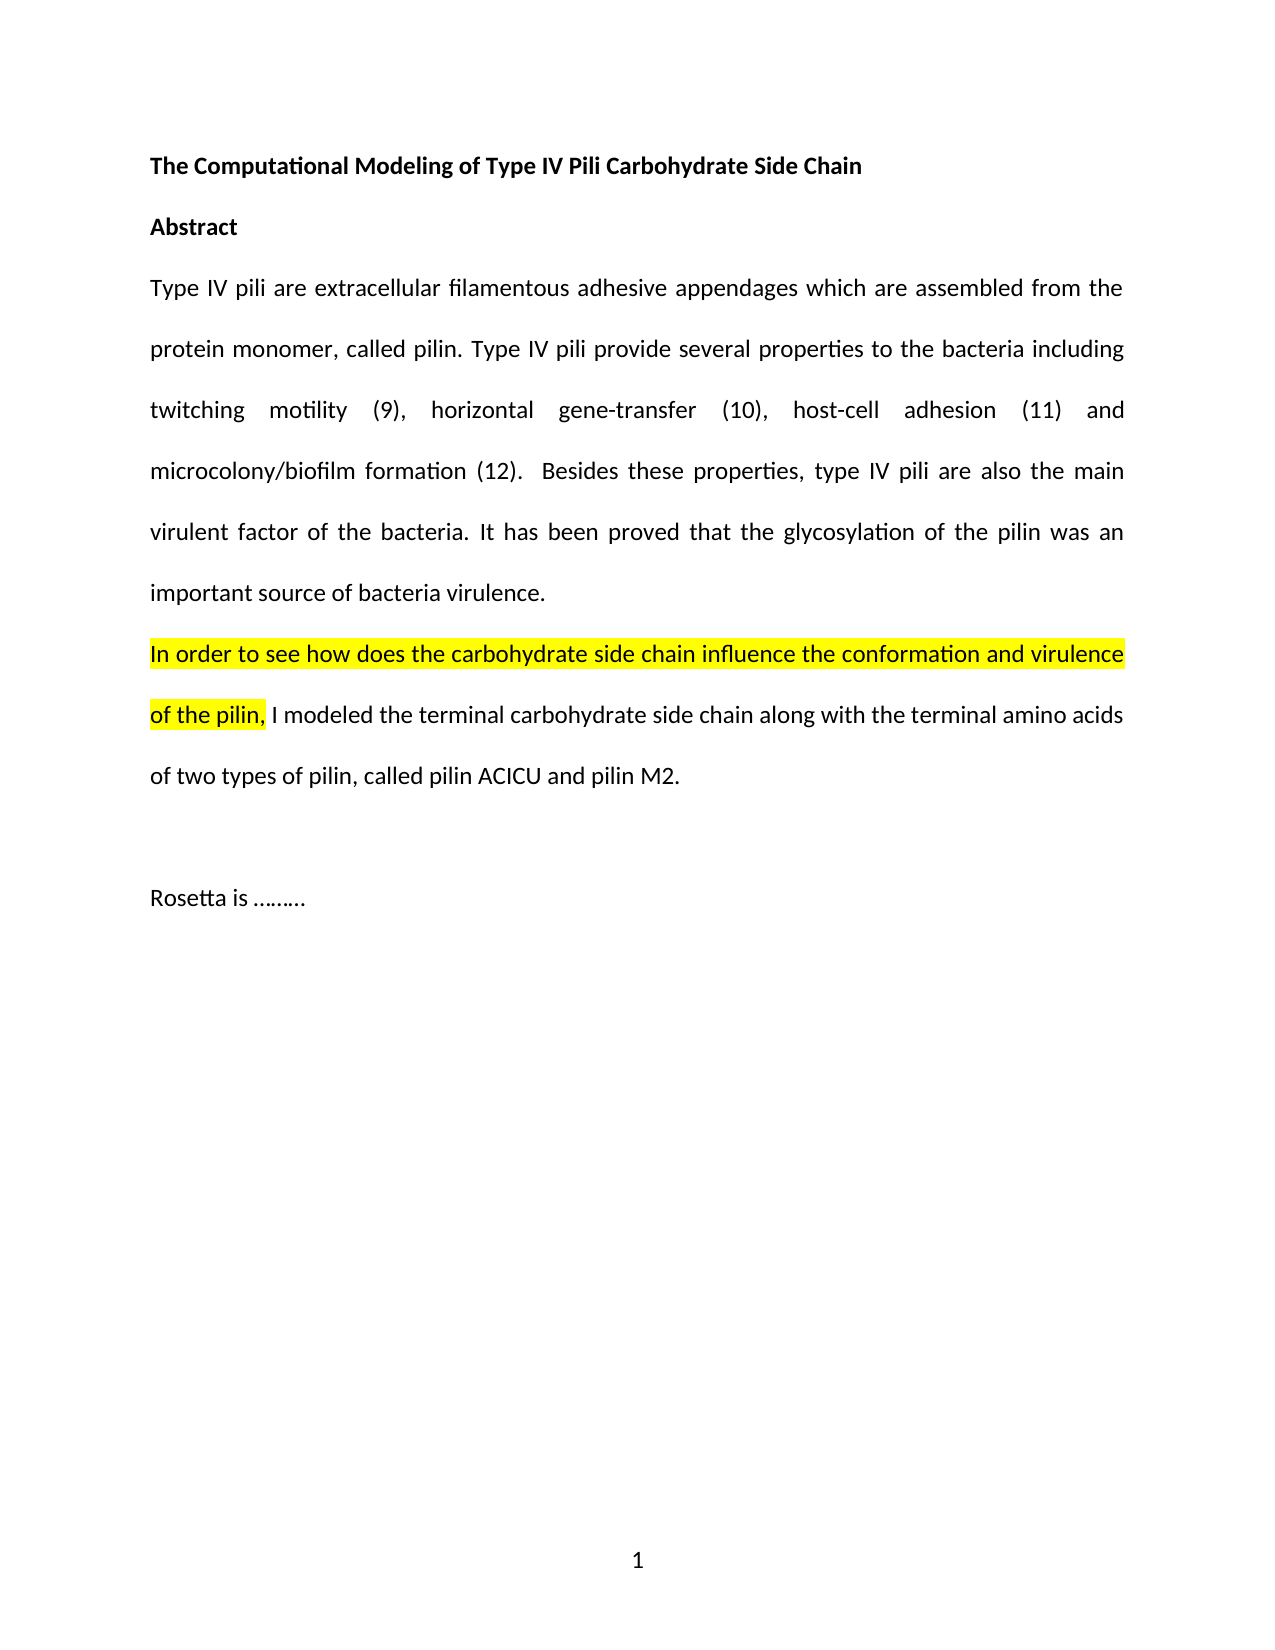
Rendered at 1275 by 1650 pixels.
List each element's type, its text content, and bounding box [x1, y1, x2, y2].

text Type IV pili are extracellular filamentous adhesive appendages which are assembled from the protein monomer, called pilin. Type IV pili provide several properties to the bacteria including twitching motility (9), horizontal gene-transfer (10), host-cell adhesion (11) and microcolony/biofilm formation (12). Besides these properties, type IV pili are also the main virulent factor of the bacteria. It has been proved that the glycosylation of the pilin was an important source of bacteria virulence. [150, 272, 1125, 608]
text The Computational Modeling of Type IV Pili Carbohydrate Side Chain [150, 150, 1125, 181]
text Rosetta is ……… [150, 882, 1125, 913]
text Abstract [150, 211, 1125, 242]
text In order to see how does the carbohydrate side chain influence the conformation and virulence of the pilin, I modeled the terminal carbohydrate side chain along with the terminal amino acids of two types of pilin, called pilin ACICU and pilin M2. [150, 669, 1125, 791]
